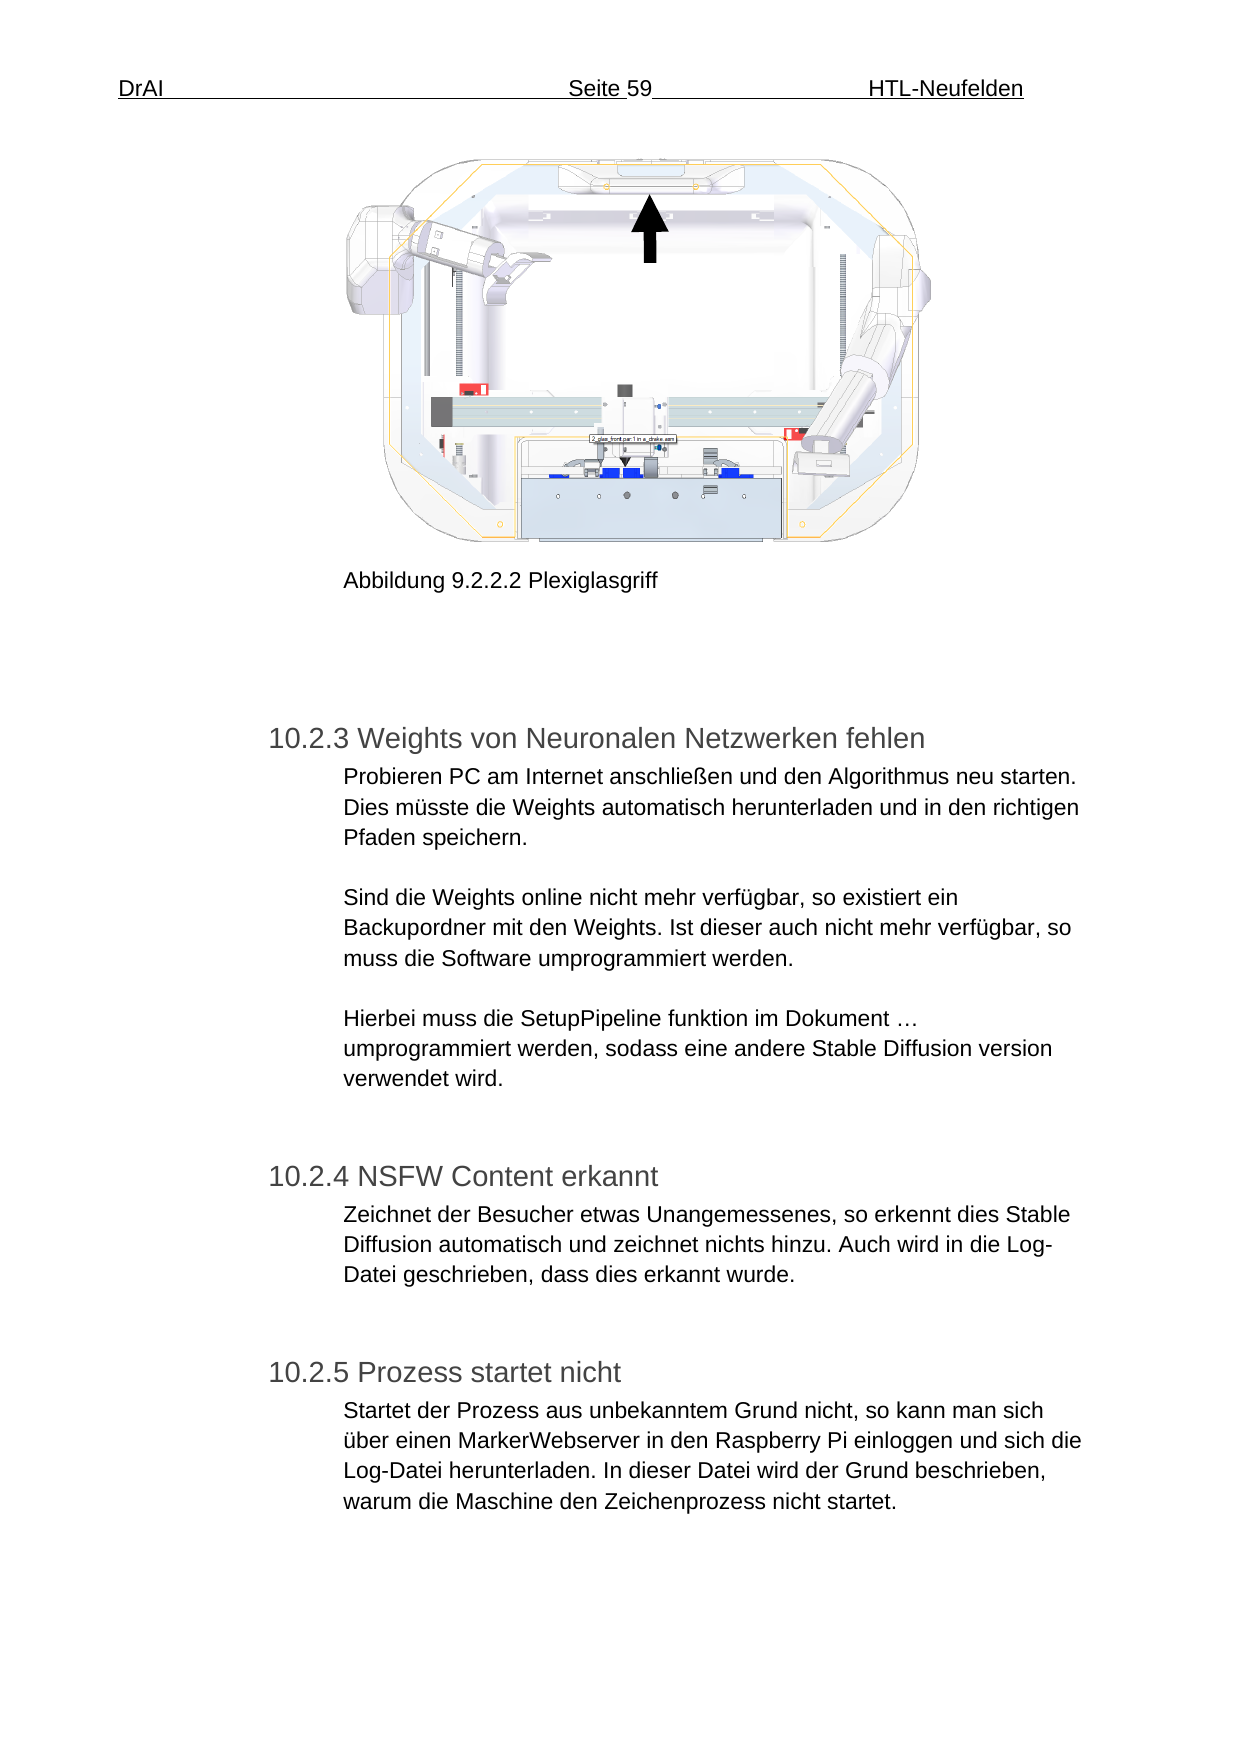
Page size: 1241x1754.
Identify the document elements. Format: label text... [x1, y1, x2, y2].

text Sind die Weights online nicht mehr verfügbar, so existiert ein Backupordner mit den Weights. Ist dieser auch nicht mehr verfügbar, so muss die Software umprogrammiert werden. [343, 884, 1090, 971]
subtitle 10.2.3 Weights von Neuronalen Netzwerken fehlen [118, 721, 1090, 755]
text Zeichnet der Besucher etwas Unangemessenes, so erkennt dies Stable Diffusion automatisch und zeichnet nichts hinzu. Auch wird in die Log-Datei geschrieben, dass dies erkannt wurde. [343, 1201, 1090, 1288]
text Startet der Prozess aus unbekanntem Grund nicht, so kann man sich über einen MarkerWebserver in den Raspberry Pi einloggen und sich die Log-Datei herunterladen. In dieser Datei wird der Grund beschrieben, warum die Maschine den Zeichenprozess nicht startet. [343, 1397, 1090, 1514]
text Hierbei muss die SetupPipeline funktion im Dokument … umprogrammiert werden, sodass eine andere Stable Diffusion version verwendet wird. [343, 1005, 1090, 1092]
subtitle 10.2.4 NSFW Content erkannt [118, 1159, 1090, 1193]
text Abbildung 9.2.2.2 Plexiglasgriff [343, 567, 1090, 593]
picture [343, 149, 972, 564]
subtitle 10.2.5 Prozess startet nicht [118, 1355, 1090, 1389]
text Probieren PC am Internet anschließen und den Algorithmus neu starten. Dies müsste die Weights automatisch herunterladen und in den richtigen Pfaden speichern. [343, 763, 1090, 850]
